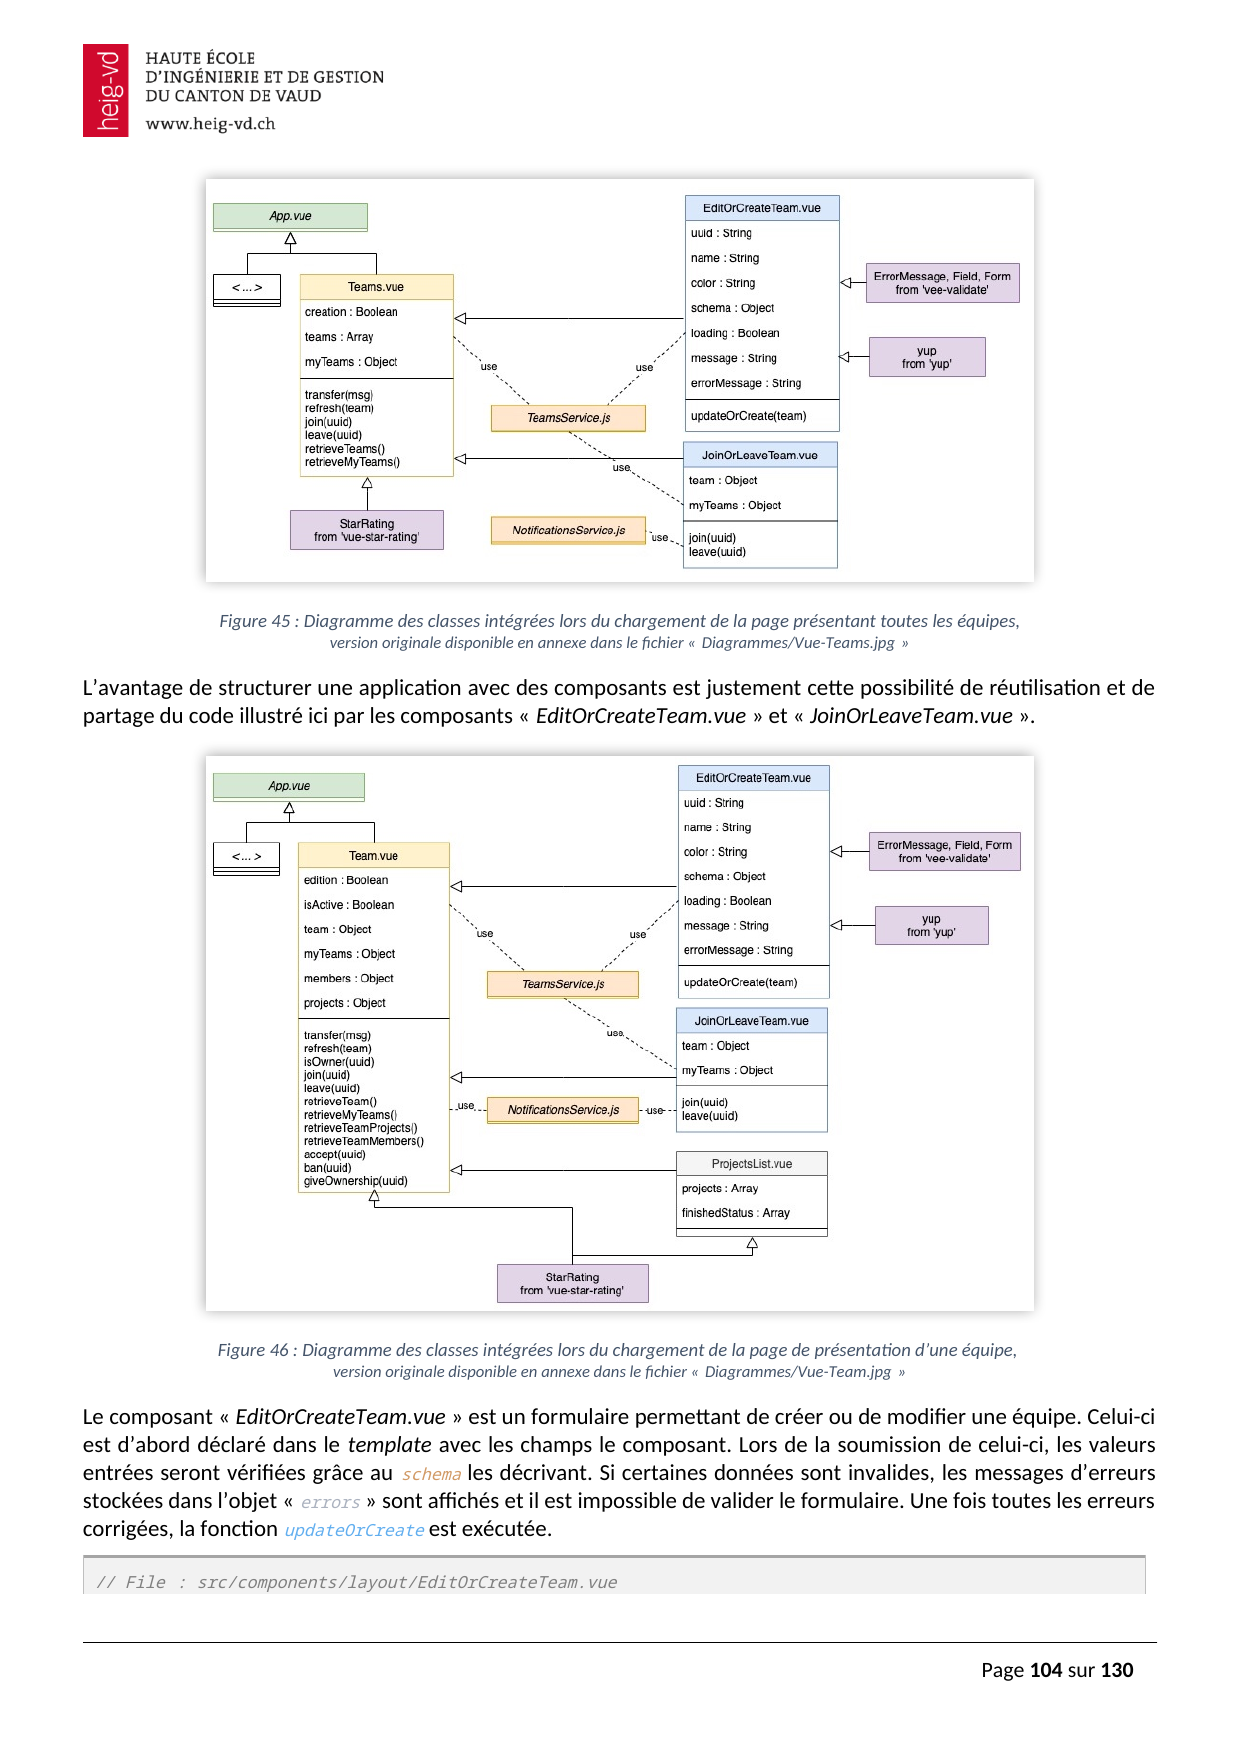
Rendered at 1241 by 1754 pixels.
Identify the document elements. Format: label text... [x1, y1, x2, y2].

text L’avantage de structurer une application avec des composants est justement cette possibilité de réutilisation et de partage du code illustré ici par les composants « EditOrCreateTeam.vue » et « JoinOrLeaveTeam.vue ». [83, 673, 1157, 729]
table_header // File : src/components/layout/EditOrCreateTeam.vue [84, 1558, 1145, 1593]
text Le composant « EditOrCreateTeam.vue » est un formulaire permettant de créer ou de modifier une équipe. Celui-ci est d’abord déclaré dans le template avec les champs le composant. Lors de la soumission de celui-ci, les valeurs entrées seront vérifiées grâce au schema les décrivant. Si certaines données sont invalides, les messages d’erreurs stockées dans l’objet « errors » sont affichés et il est impossible de valider le formulaire. Une fois toutes les erreurs corrigées, la fonction updateOrCreate est exécutée. [83, 1402, 1157, 1542]
text Figure 45 : Diagramme des classes intégrées lors du chargement de la page présentant toutes les équipes, version originale disponible en annexe dans le fichier « Diagrammes/Vue-Teams.jpg » [83, 609, 1157, 653]
text Figure 46 : Diagramme des classes intégrées lors du chargement de la page de présentation d’une équipe, version originale disponible en annexe dans le fichier « Diagrammes/Vue-Team.jpg » [83, 1338, 1157, 1381]
picture [206, 756, 1034, 1311]
picture [83, 44, 384, 137]
picture [206, 179, 1034, 582]
